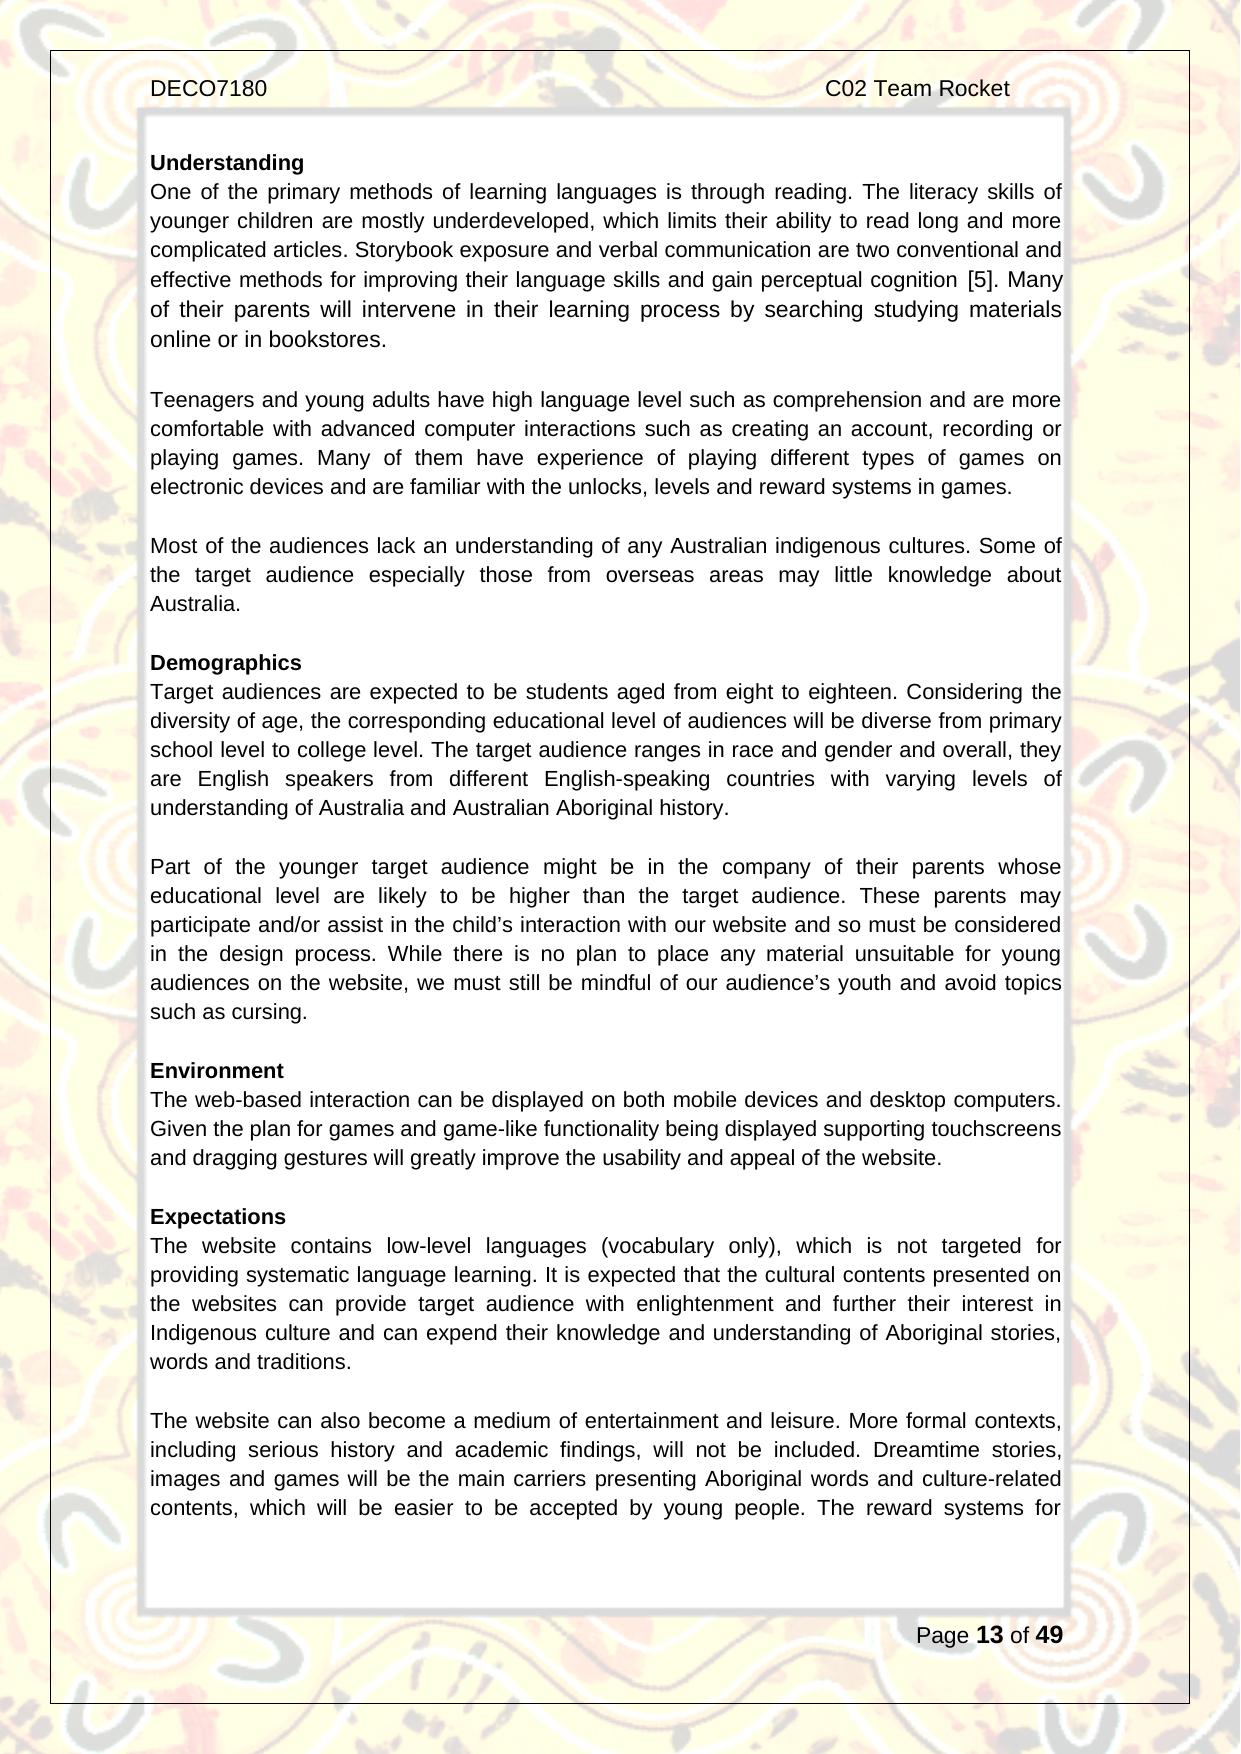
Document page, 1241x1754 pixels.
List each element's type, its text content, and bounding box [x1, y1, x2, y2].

text Teenagers and young adults have high language level such as comprehension and are more comfortable with advanced computer interactions such as creating an account, recording or playing games. Many of them have experience of playing different types of games on electronic devices and are familiar with the unlocks, levels and reward systems in games. [150, 387, 1063, 499]
text Target audiences are expected to be students aged from eight to eighteen. Considering the diversity of age, the corresponding educational level of audiences will be diverse from primary school level to college level. The target audience ranges in race and gender and overall, they are English speakers from different English-speaking countries with varying levels of understanding of Australia and Australian Aboriginal history. [150, 679, 1063, 820]
text The website contains low-level languages (vocabulary only), which is not targeted for providing systematic language learning. It is expected that the cultural contents presented on the websites can provide target audience with enlightenment and further their interest in Indigenous culture and can expend their knowledge and understanding of Aboriginal stories, words and traditions. [150, 1233, 1063, 1374]
text Environment [150, 1058, 1063, 1083]
text One of the primary methods of learning languages is through reading. The literacy skills of younger children are mostly underdeveloped, which limits their ability to read long and more complicated articles. Storybook exposure and verbal communication are two conventional and effective methods for improving their language skills and gain perceptual cognition [5]. Many of their parents will intervene in their learning process by searching studying materials online or in bookstores. [150, 179, 1063, 353]
text Most of the audiences lack an understanding of any Australian indigenous cultures. Some of the target audience especially those from overseas areas may little knowledge about Australia. [150, 533, 1063, 616]
text The web-based interaction can be displayed on both mobile devices and desktop computers. Given the plan for games and game-like functionality being displayed supporting touchscreens and dragging gestures will greatly improve the usability and appeal of the website. [150, 1087, 1063, 1170]
text Part of the younger target audience might be in the company of their parents whose educational level are likely to be higher than the target audience. These parents may participate and/or assist in the child’s interaction with our website and so must be considered in the design process. While there is no plan to place any material unsuitable for young audiences on the website, we must still be mindful of our audience’s youth and avoid topics such as cursing. [150, 854, 1063, 1024]
text Understanding [150, 150, 1063, 175]
text Demographics [150, 650, 1063, 675]
text Expectations [150, 1204, 1063, 1229]
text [150, 1408, 1063, 1520]
